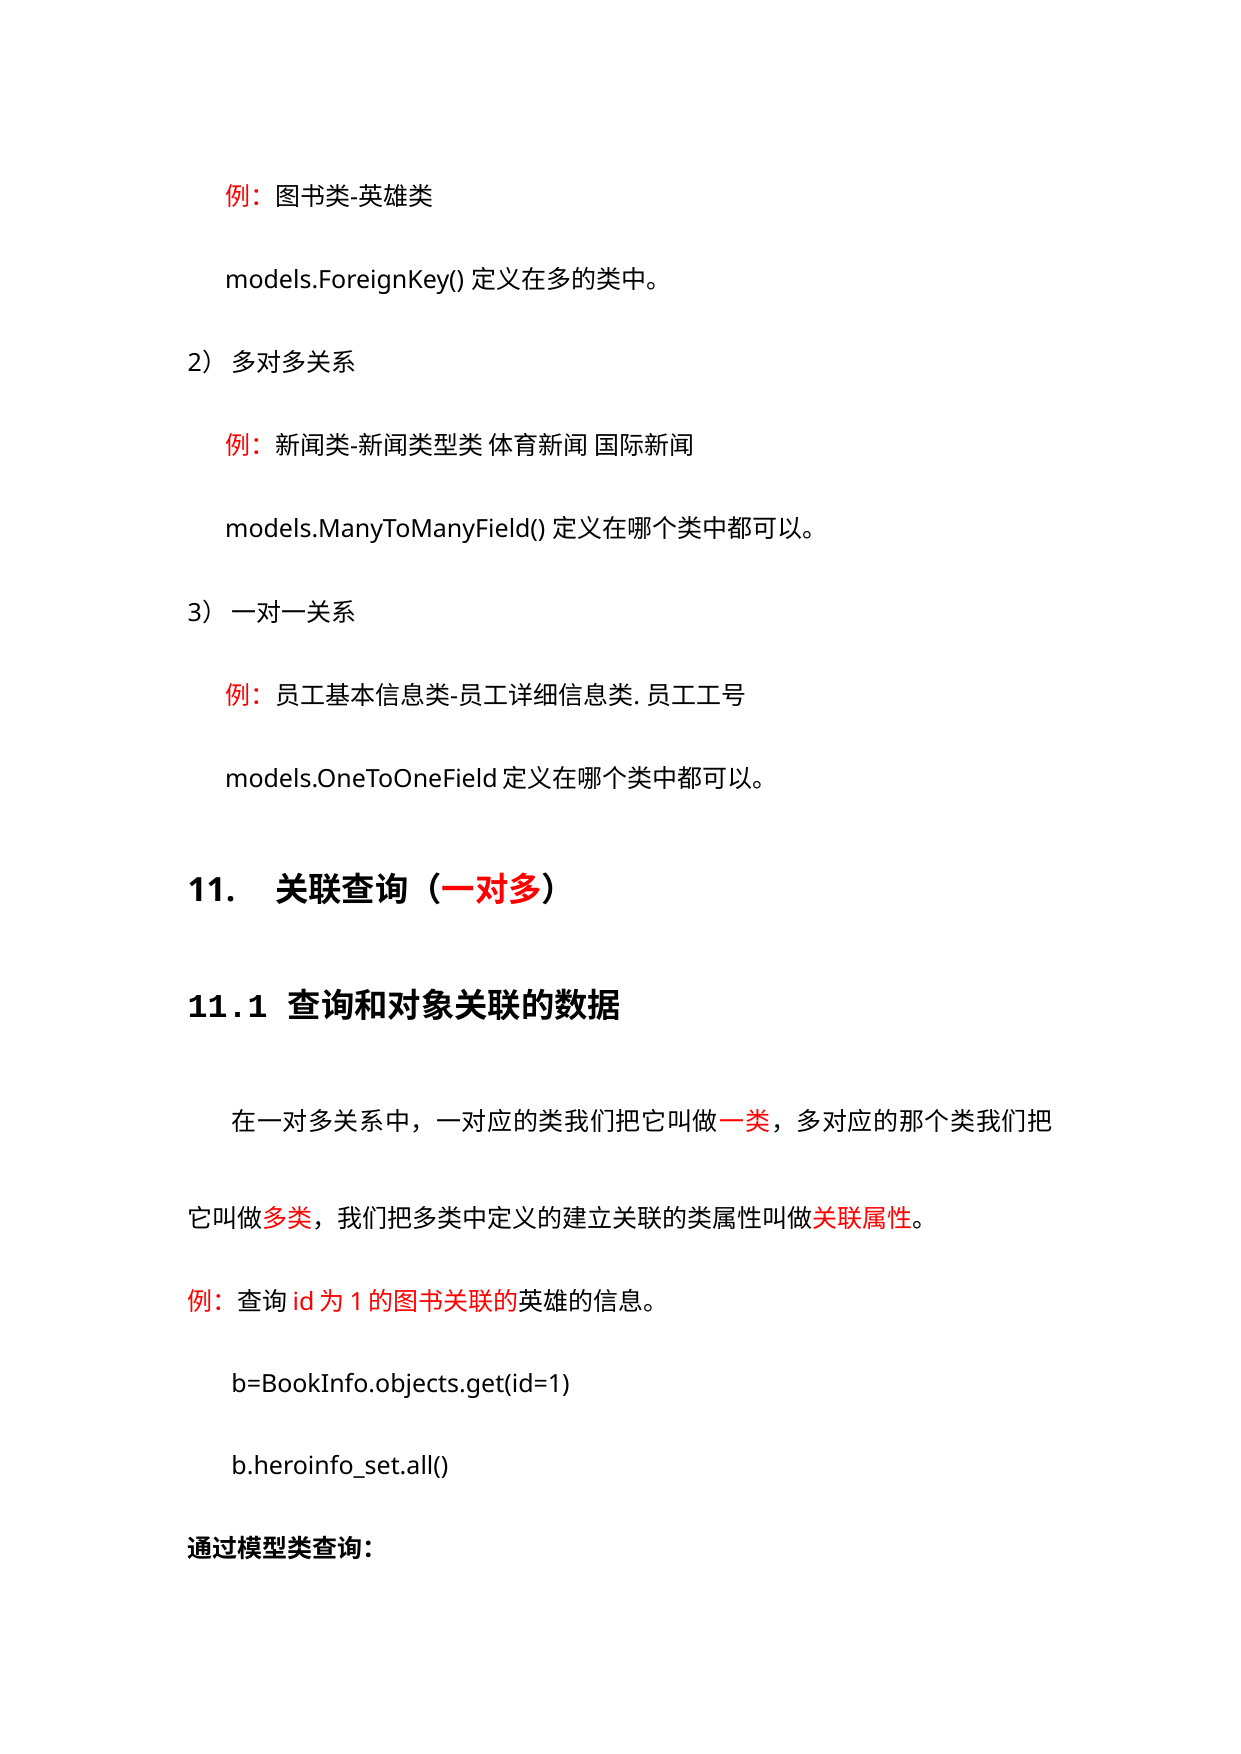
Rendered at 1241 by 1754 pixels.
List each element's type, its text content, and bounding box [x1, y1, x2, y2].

list 多对多关系 [187, 328, 1053, 393]
list 一对一关系 [187, 578, 1053, 643]
text 通过模型类查询： [187, 1514, 1053, 1579]
list models.ManyToManyField() 定义在哪个类中都可以。 [225, 494, 1053, 559]
list 例：图书类-英雄类 [225, 162, 1053, 227]
text b=BookInfo.objects.get(id=1) [187, 1351, 1053, 1416]
list models.ForeignKey() 定义在多的类中。 [225, 245, 1053, 310]
list 例：员工基本信息类-员工详细信息类. 员工工号 [225, 661, 1053, 726]
subtitle 11.1 查询和对象关联的数据 [187, 970, 1053, 1035]
list models.OneToOneField定义在哪个类中都可以。 [225, 744, 1053, 809]
list 例：新闻类-新闻类型类 体育新闻 国际新闻 [225, 411, 1053, 476]
text 在一对多关系中，一对应的类我们把它叫做一类，多对应的那个类我们把它叫做多类，我们把多类中定义的建立关联的类属性叫做关联属性。 [187, 1087, 1053, 1249]
text b.heroinfo_set.all() [187, 1432, 1053, 1497]
subtitle 关联查询（一对多） [187, 854, 1053, 919]
text 例：查询id为1的图书关联的英雄的信息。 [187, 1267, 1053, 1332]
